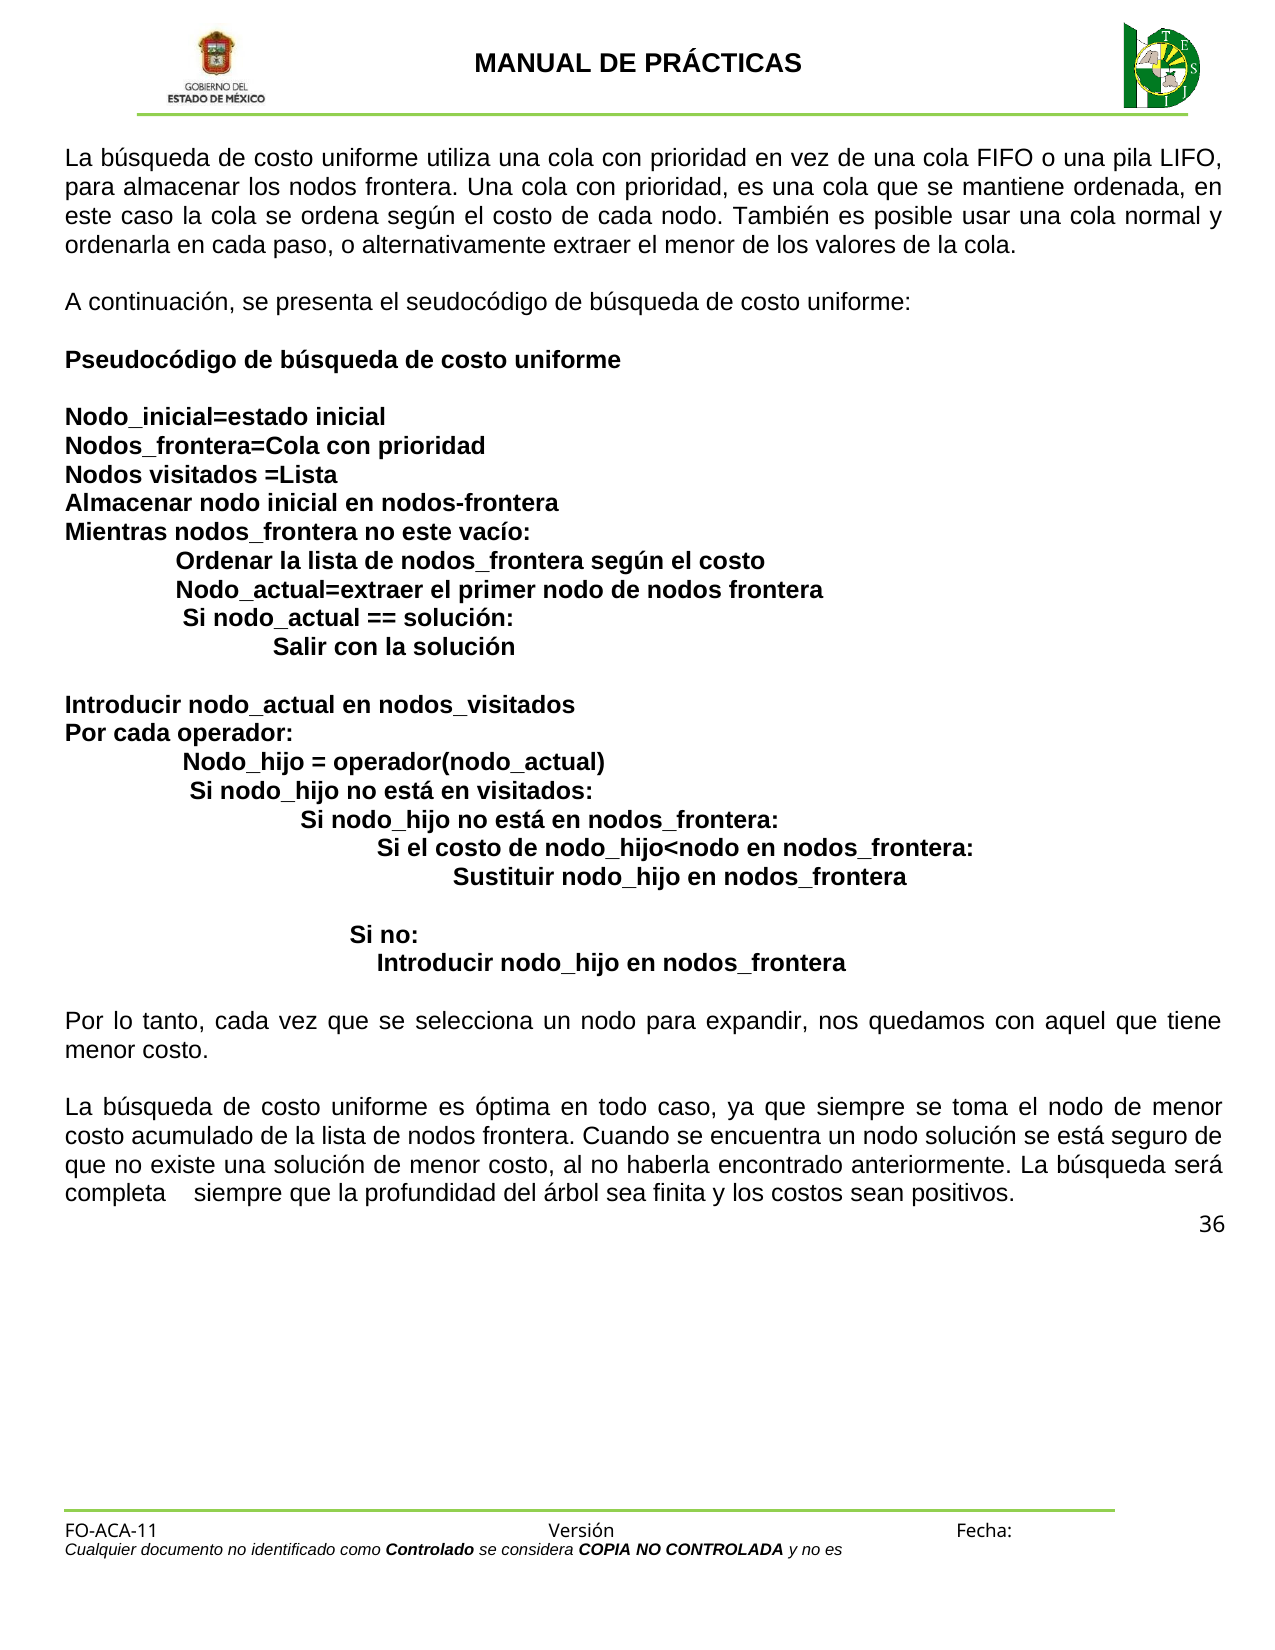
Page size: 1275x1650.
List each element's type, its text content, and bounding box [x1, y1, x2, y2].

text Por cada operador: [64, 718, 1225, 747]
picture [1123, 22, 1200, 108]
text Por lo tanto, cada vez que se selecciona un nodo para expandir, nos quedamos con aquel que tiene menor costo. [64, 1006, 1225, 1063]
text Introducir nodo_actual en nodos_visitados [64, 689, 1225, 718]
text Ordenar la lista de nodos_frontera según el costo [64, 546, 1225, 574]
text Nodo_actual=extraer el primer nodo de nodos frontera [64, 574, 1225, 603]
text Salir con la solución [64, 632, 1225, 661]
text Introducir nodo_hijo en nodos_frontera [64, 948, 1225, 977]
text Mientras nodos_frontera no este vacío: [64, 517, 1225, 546]
text Si el costo de nodo_hijo<nodo en nodos_frontera: [64, 833, 1225, 862]
text Nodo_inicial=estado inicial [64, 402, 1225, 431]
text La búsqueda de costo uniforme es óptima en todo caso, ya que siempre se toma el nodo de menor costo acumulado de la lista de nodos frontera. Cuando se encuentra un nodo solución se está seguro de que no existe una solución de menor costo, al no haberla encontrado anteriormente. La búsqueda será completa siempre que la profundidad del árbol sea finita y los costos sean positivos. [64, 1092, 1225, 1207]
text Pseudocódigo de búsqueda de costo uniforme [64, 344, 1225, 373]
text Si nodo_hijo no está en nodos_frontera: [64, 804, 1225, 833]
text La búsqueda de costo uniforme utiliza una cola con prioridad en vez de una cola FIFO o una pila LIFO, para almacenar los nodos frontera. Una cola con prioridad, es una cola que se mantiene ordenada, en este caso la cola se ordena según el costo de cada nodo. También es posible usar una cola normal y ordenarla en cada paso, o alternativamente extraer el menor de los valores de la cola. [64, 143, 1225, 258]
picture [166, 23, 266, 106]
text Nodos visitados =Lista [64, 459, 1225, 488]
text Sustituir nodo_hijo en nodos_frontera [64, 862, 1225, 891]
text Almacenar nodo inicial en nodos-frontera [64, 488, 1225, 517]
text Nodo_hijo = operador(nodo_actual) [64, 747, 1225, 776]
text Si no: [64, 919, 1225, 948]
text Si nodo_hijo no está en visitados: [64, 776, 1225, 804]
text A continuación, se presenta el seudocódigo de búsqueda de costo uniforme: [64, 287, 1225, 316]
text Si nodo_actual == solución: [64, 603, 1225, 632]
text Nodos_frontera=Cola con prioridad [64, 431, 1225, 459]
